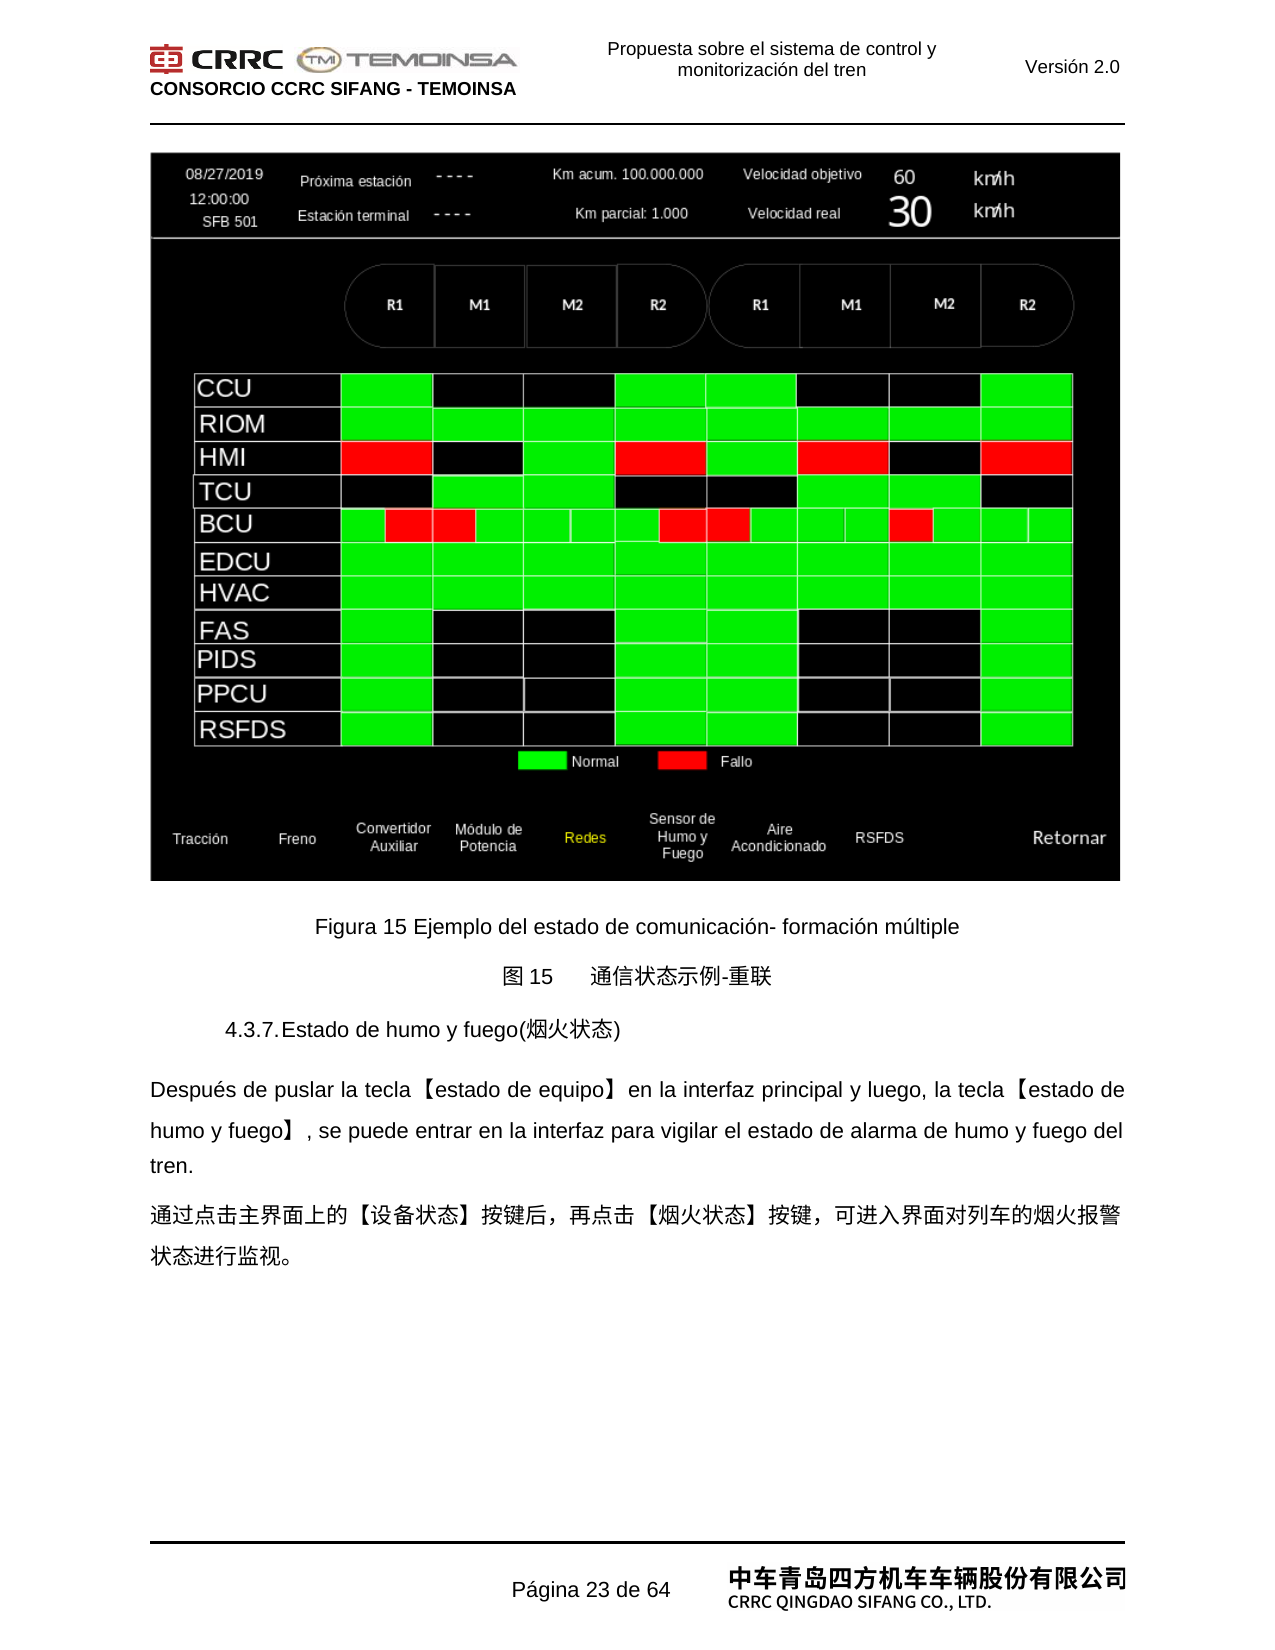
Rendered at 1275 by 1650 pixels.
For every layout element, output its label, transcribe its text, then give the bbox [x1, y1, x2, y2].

text 图15 通信状态示例-重联 [150, 959, 1125, 990]
picture [150, 44, 283, 74]
text Figura 15 Ejemplo del estado de comunicación- formación múltiple [150, 913, 1125, 939]
picture [294, 47, 520, 73]
title Estado de humo y fuego(烟火状态) [225, 1012, 1125, 1044]
text 通过点击主界面上的【设备状态】按键后，再点击【烟火状态】按键，可进入界面对列车的烟火报警状态进行监视。 [150, 1198, 1125, 1271]
picture [727, 1562, 1125, 1611]
text Después de puslar la tecla【estado de equipo】en la interfaz principal y luego, la tecla【estado de humo y fuego】, se puede entrar en la interfaz para vigilar el estado de alarma de humo y fuego del tren. [150, 1072, 1125, 1178]
